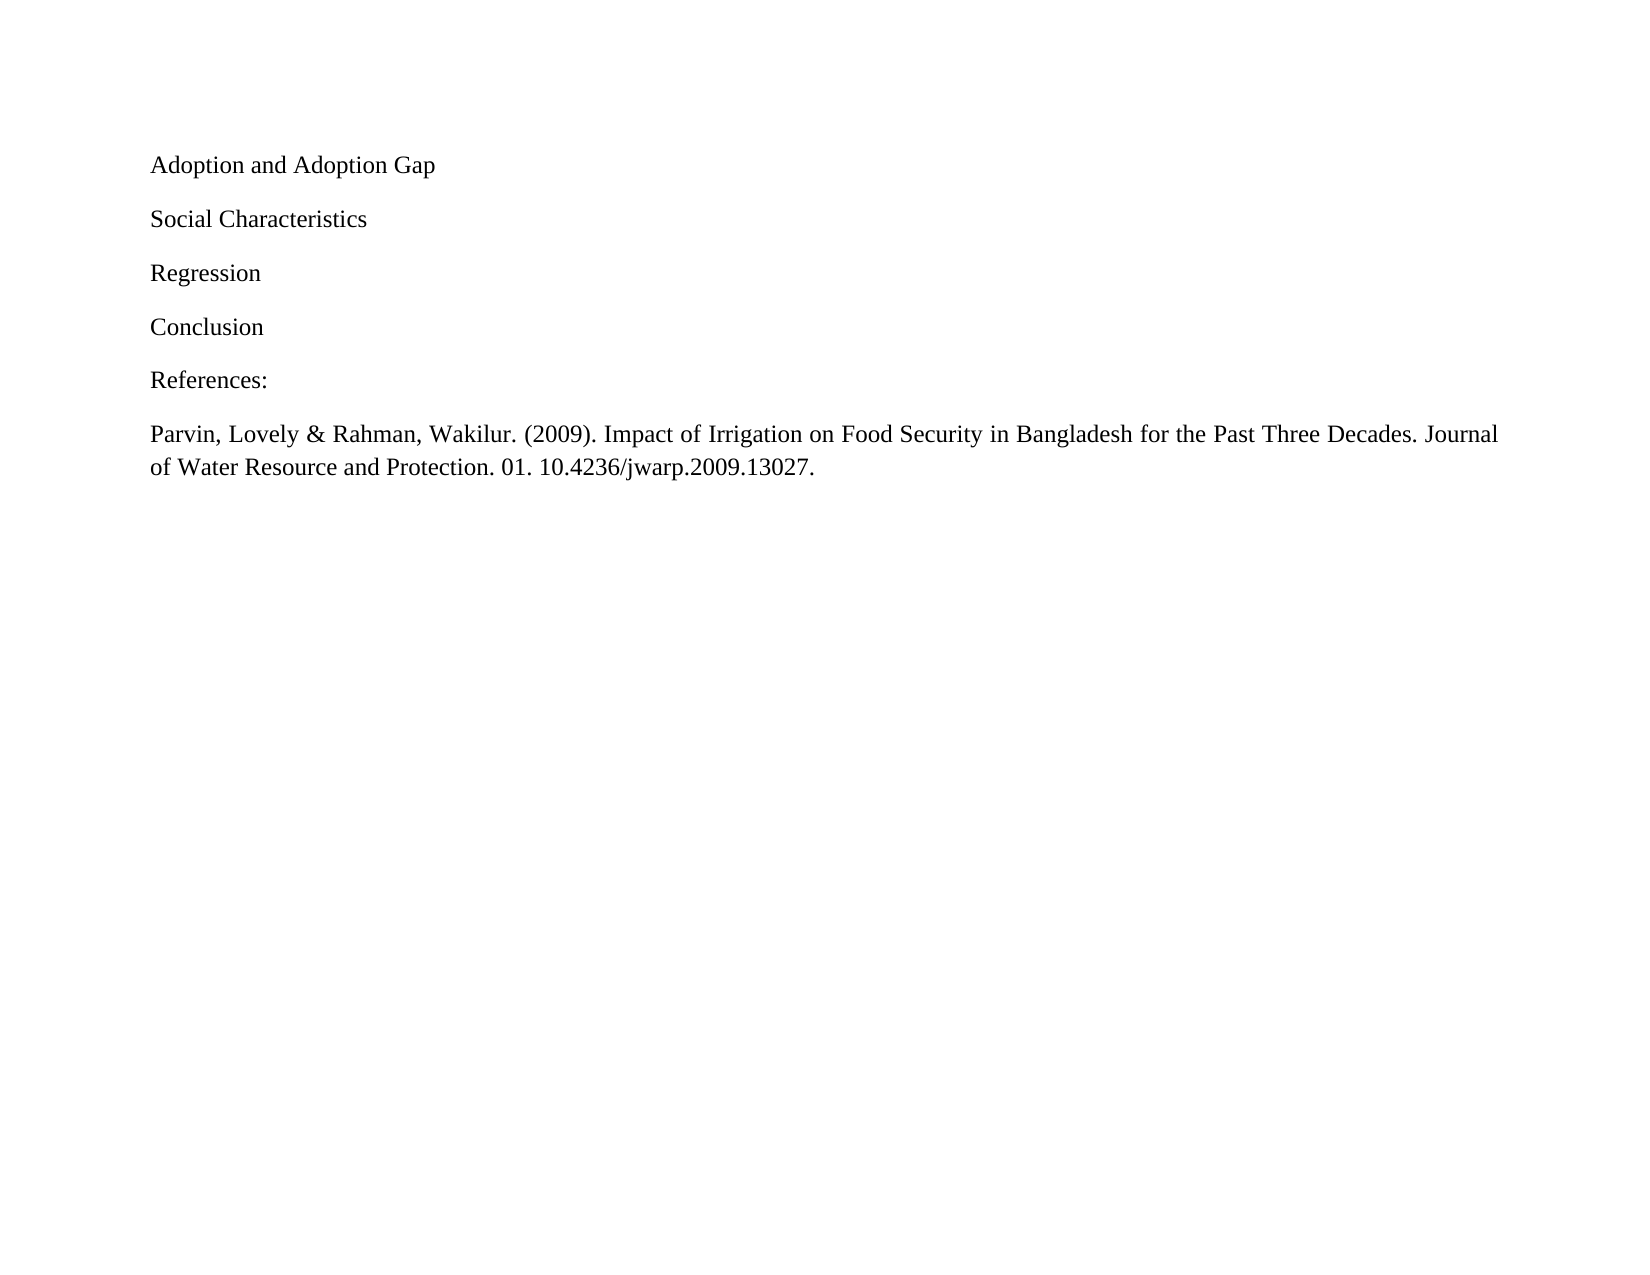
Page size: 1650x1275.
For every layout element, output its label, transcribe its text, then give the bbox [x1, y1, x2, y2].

text Adoption and Adoption Gap [150, 150, 1500, 179]
text Regression [150, 258, 1500, 286]
text Parvin, Lovely & Rahman, Wakilur. (2009). Impact of Irrigation on Food Security in Bangladesh for the Past Three Decades. Journal of Water Resource and Protection. 01. 10.4236/jwarp.2009.13027. [150, 419, 1500, 481]
text References: [150, 365, 1500, 394]
text Social Characteristics [150, 204, 1500, 233]
text Conclusion [150, 312, 1500, 340]
